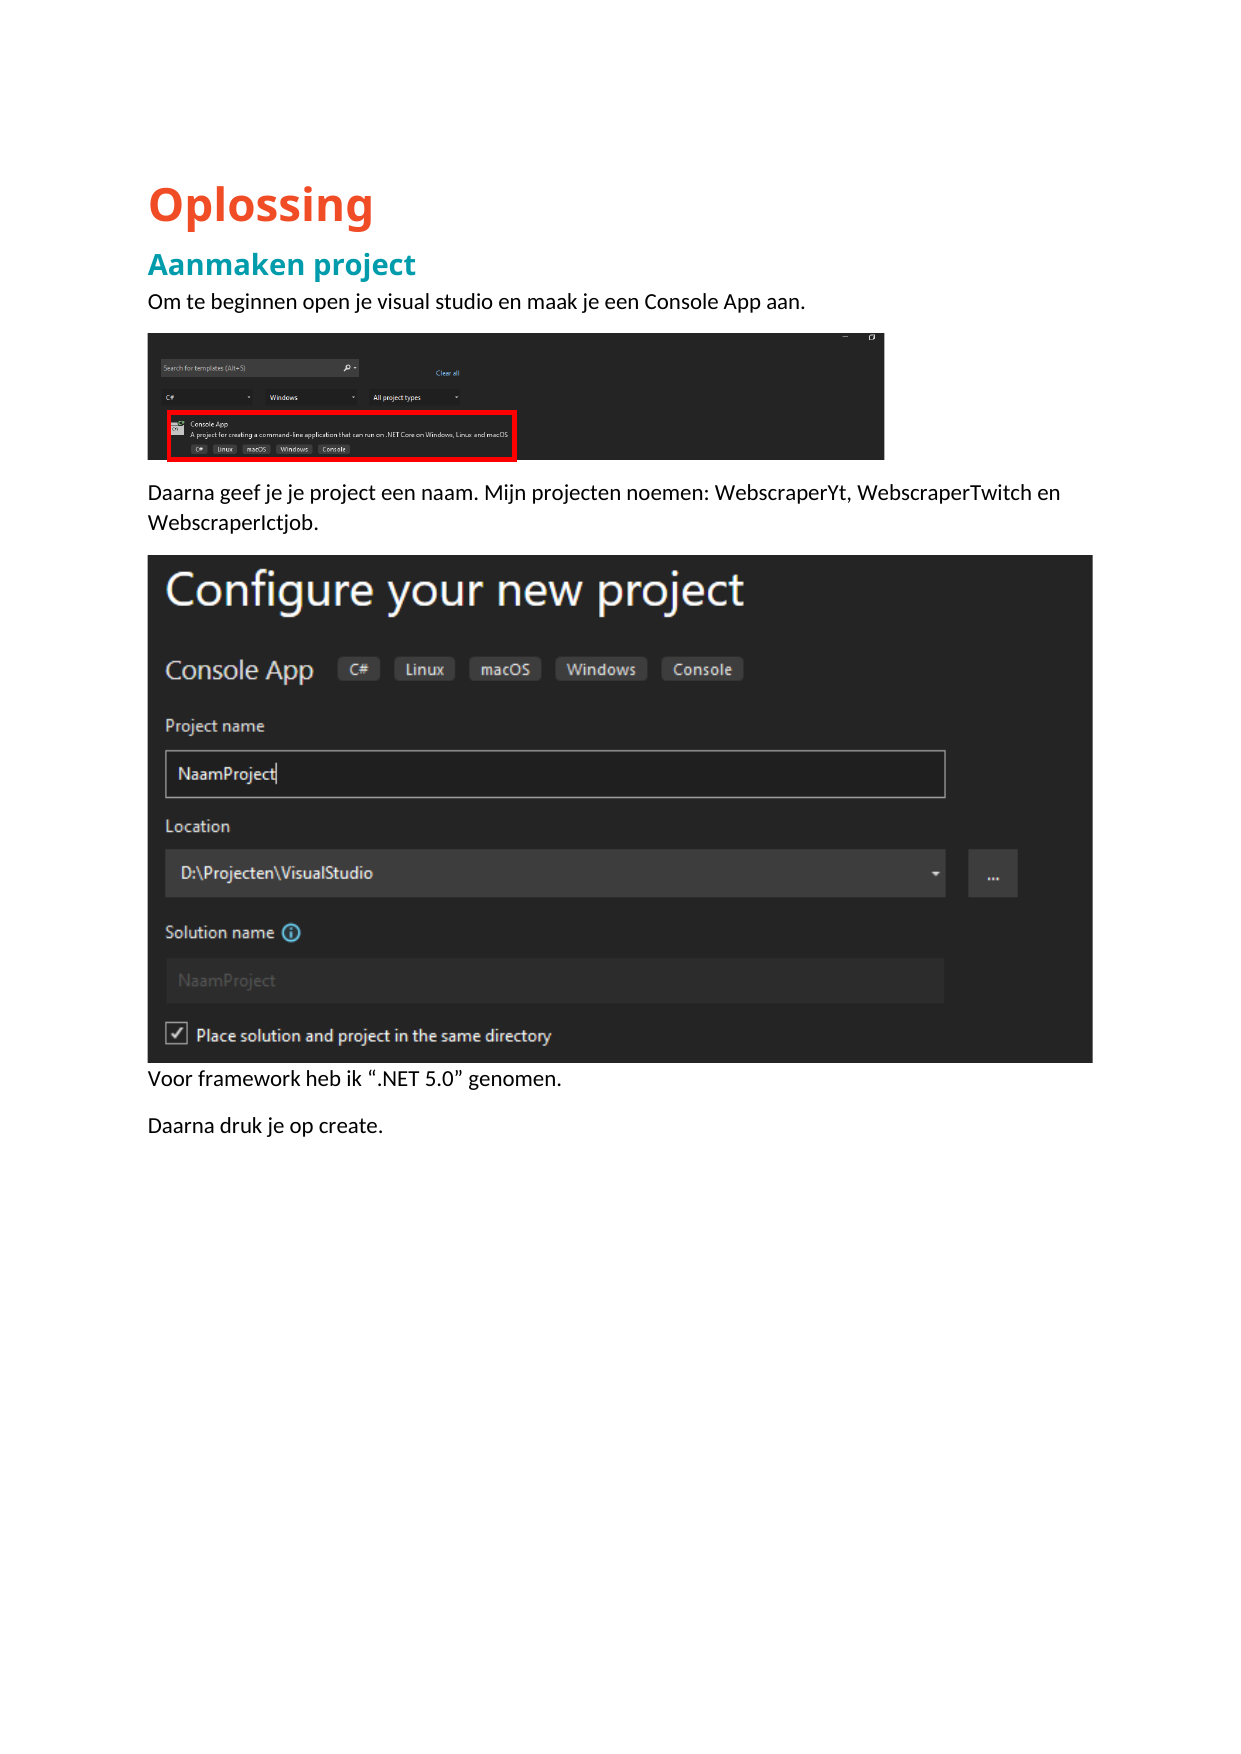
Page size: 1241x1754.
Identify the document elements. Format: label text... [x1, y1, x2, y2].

picture [147, 555, 1093, 1063]
subtitle Oplossing [148, 173, 1093, 235]
text Voor framework heb ik “.NET 5.0” genomen. [148, 1063, 1093, 1093]
picture [147, 333, 885, 460]
picture [171, 415, 512, 457]
text Om te beginnen open je visual studio en maak je een Console App aan. [148, 287, 1093, 315]
text Daarna druk je op create. [148, 1111, 1093, 1139]
subtitle Aanmaken project [148, 244, 1093, 284]
text Daarna geef je je project een naam. Mijn projecten noemen: WebscraperYt, WebscraperTwitch en WebscraperIctjob. [148, 478, 1093, 536]
